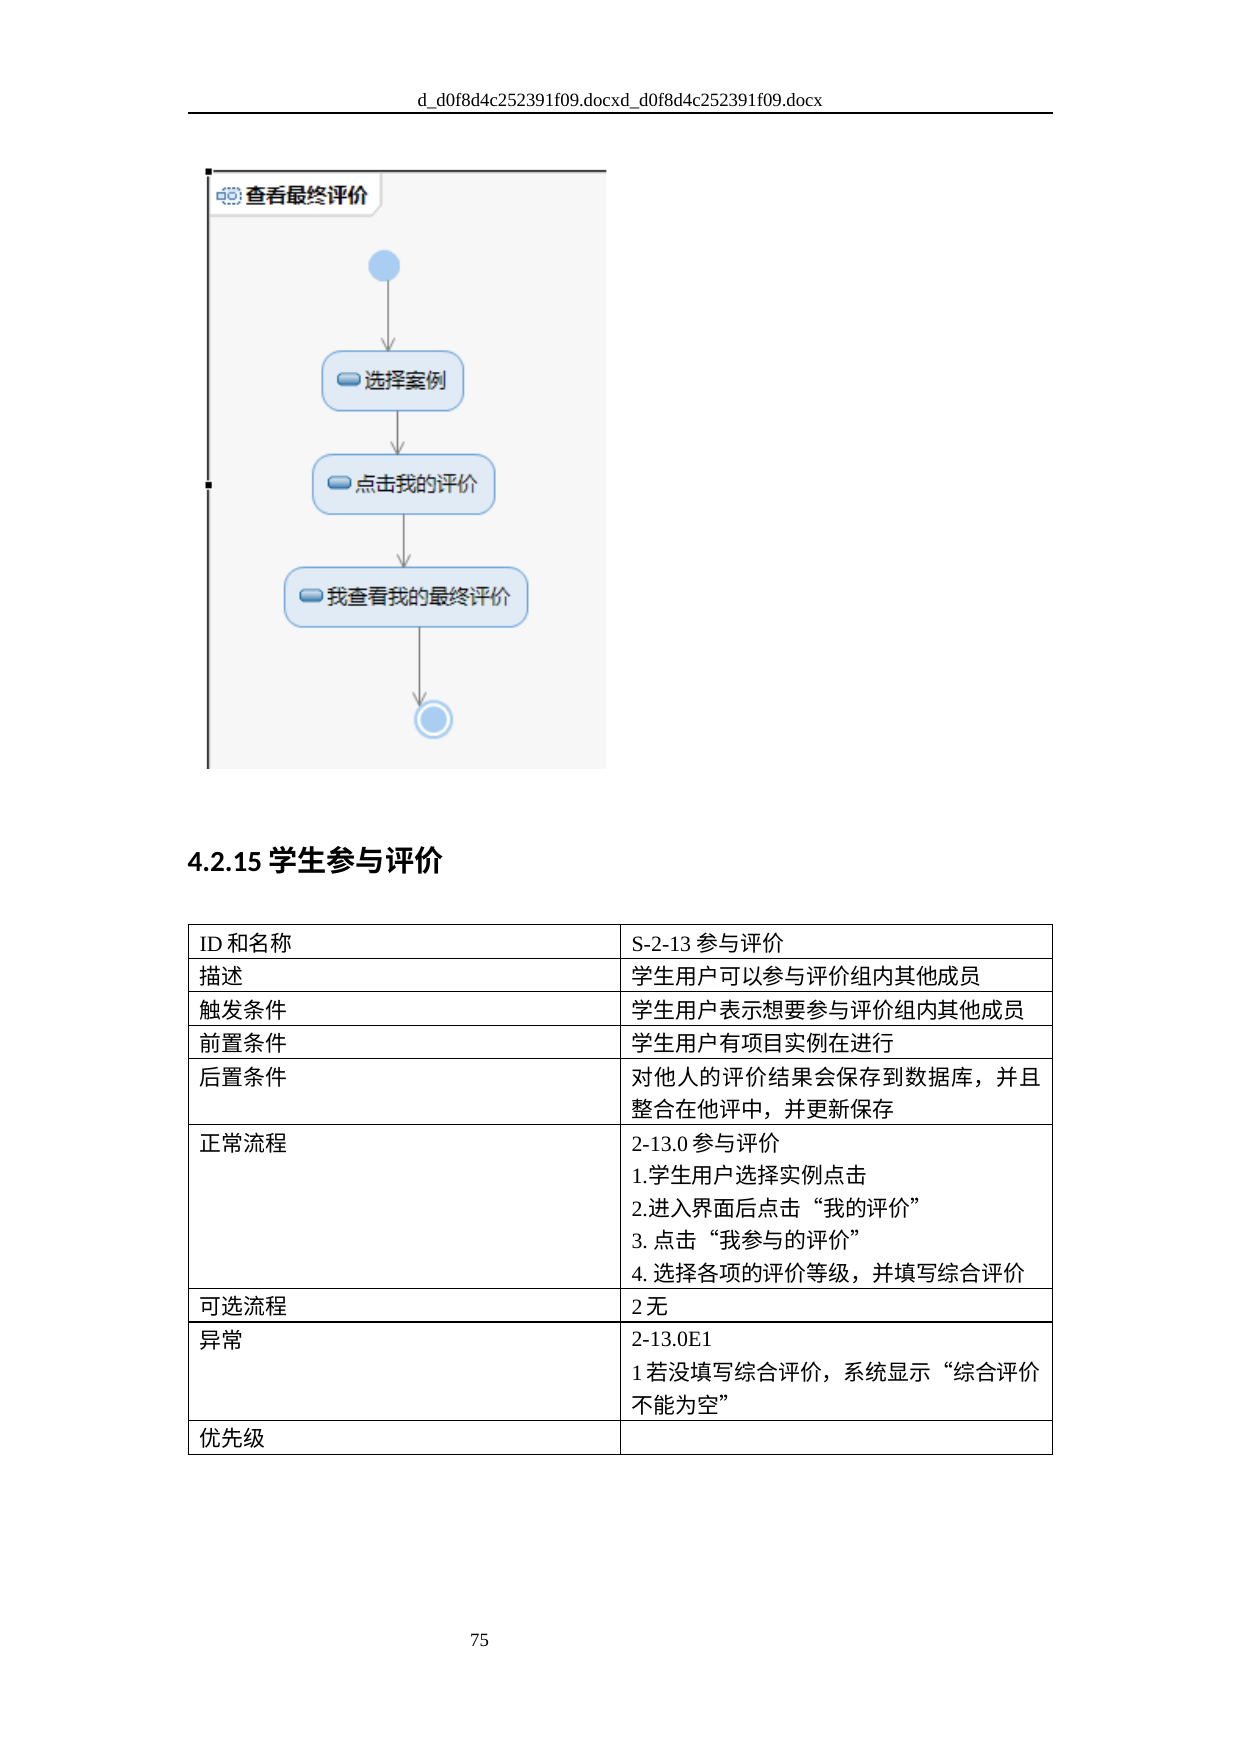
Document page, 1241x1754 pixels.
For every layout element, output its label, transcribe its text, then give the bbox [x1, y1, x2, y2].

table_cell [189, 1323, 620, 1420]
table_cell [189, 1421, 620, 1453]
subtitle 4.2.15学生参与评价 [187, 827, 1053, 892]
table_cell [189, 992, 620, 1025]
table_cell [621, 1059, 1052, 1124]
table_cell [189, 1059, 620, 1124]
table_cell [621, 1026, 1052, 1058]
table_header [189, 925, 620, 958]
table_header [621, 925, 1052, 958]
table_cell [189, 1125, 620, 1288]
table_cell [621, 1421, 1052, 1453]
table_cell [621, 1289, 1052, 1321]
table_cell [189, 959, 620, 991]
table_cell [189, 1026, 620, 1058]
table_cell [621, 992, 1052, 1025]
picture [187, 162, 607, 769]
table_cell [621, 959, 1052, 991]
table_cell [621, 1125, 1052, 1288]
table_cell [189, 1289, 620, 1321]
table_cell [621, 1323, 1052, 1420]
